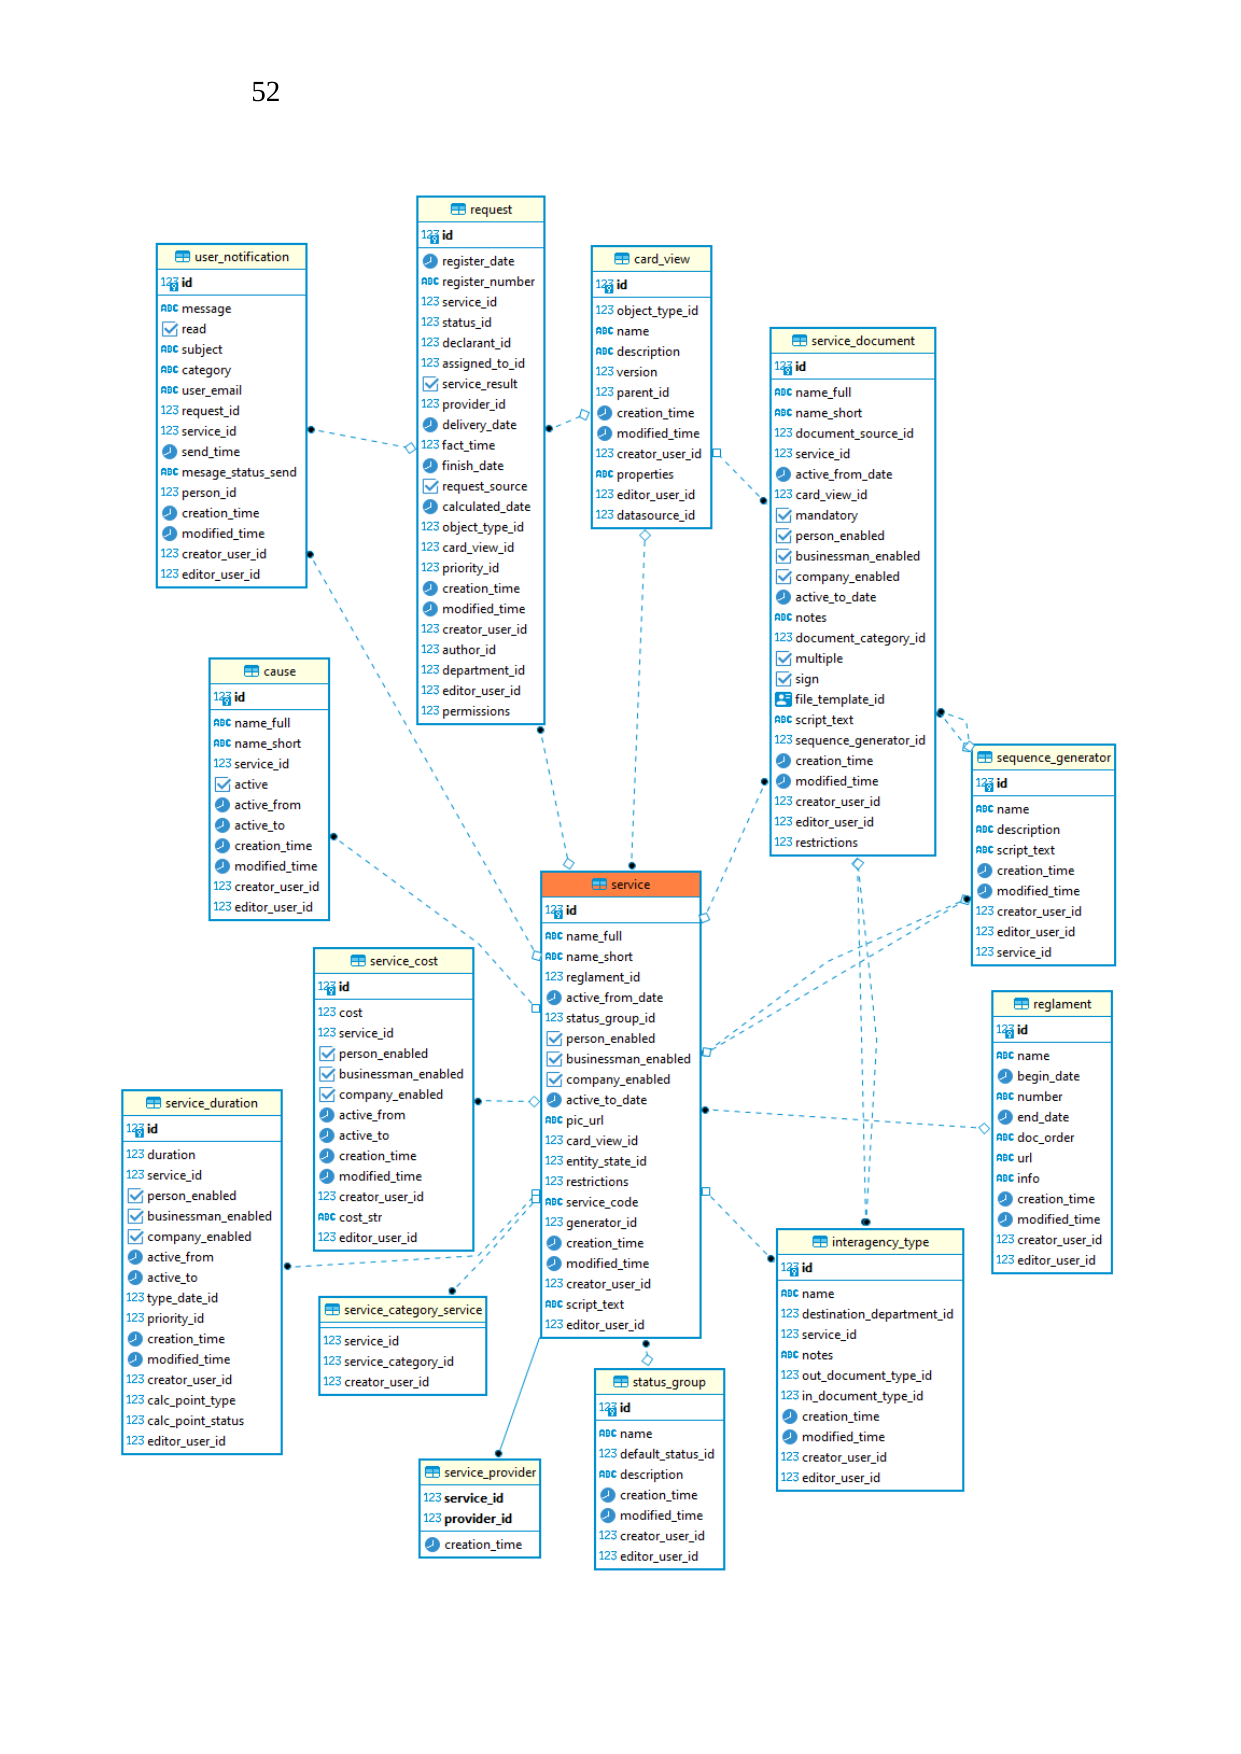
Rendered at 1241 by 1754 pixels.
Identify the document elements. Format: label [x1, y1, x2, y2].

picture [103, 174, 1141, 1592]
